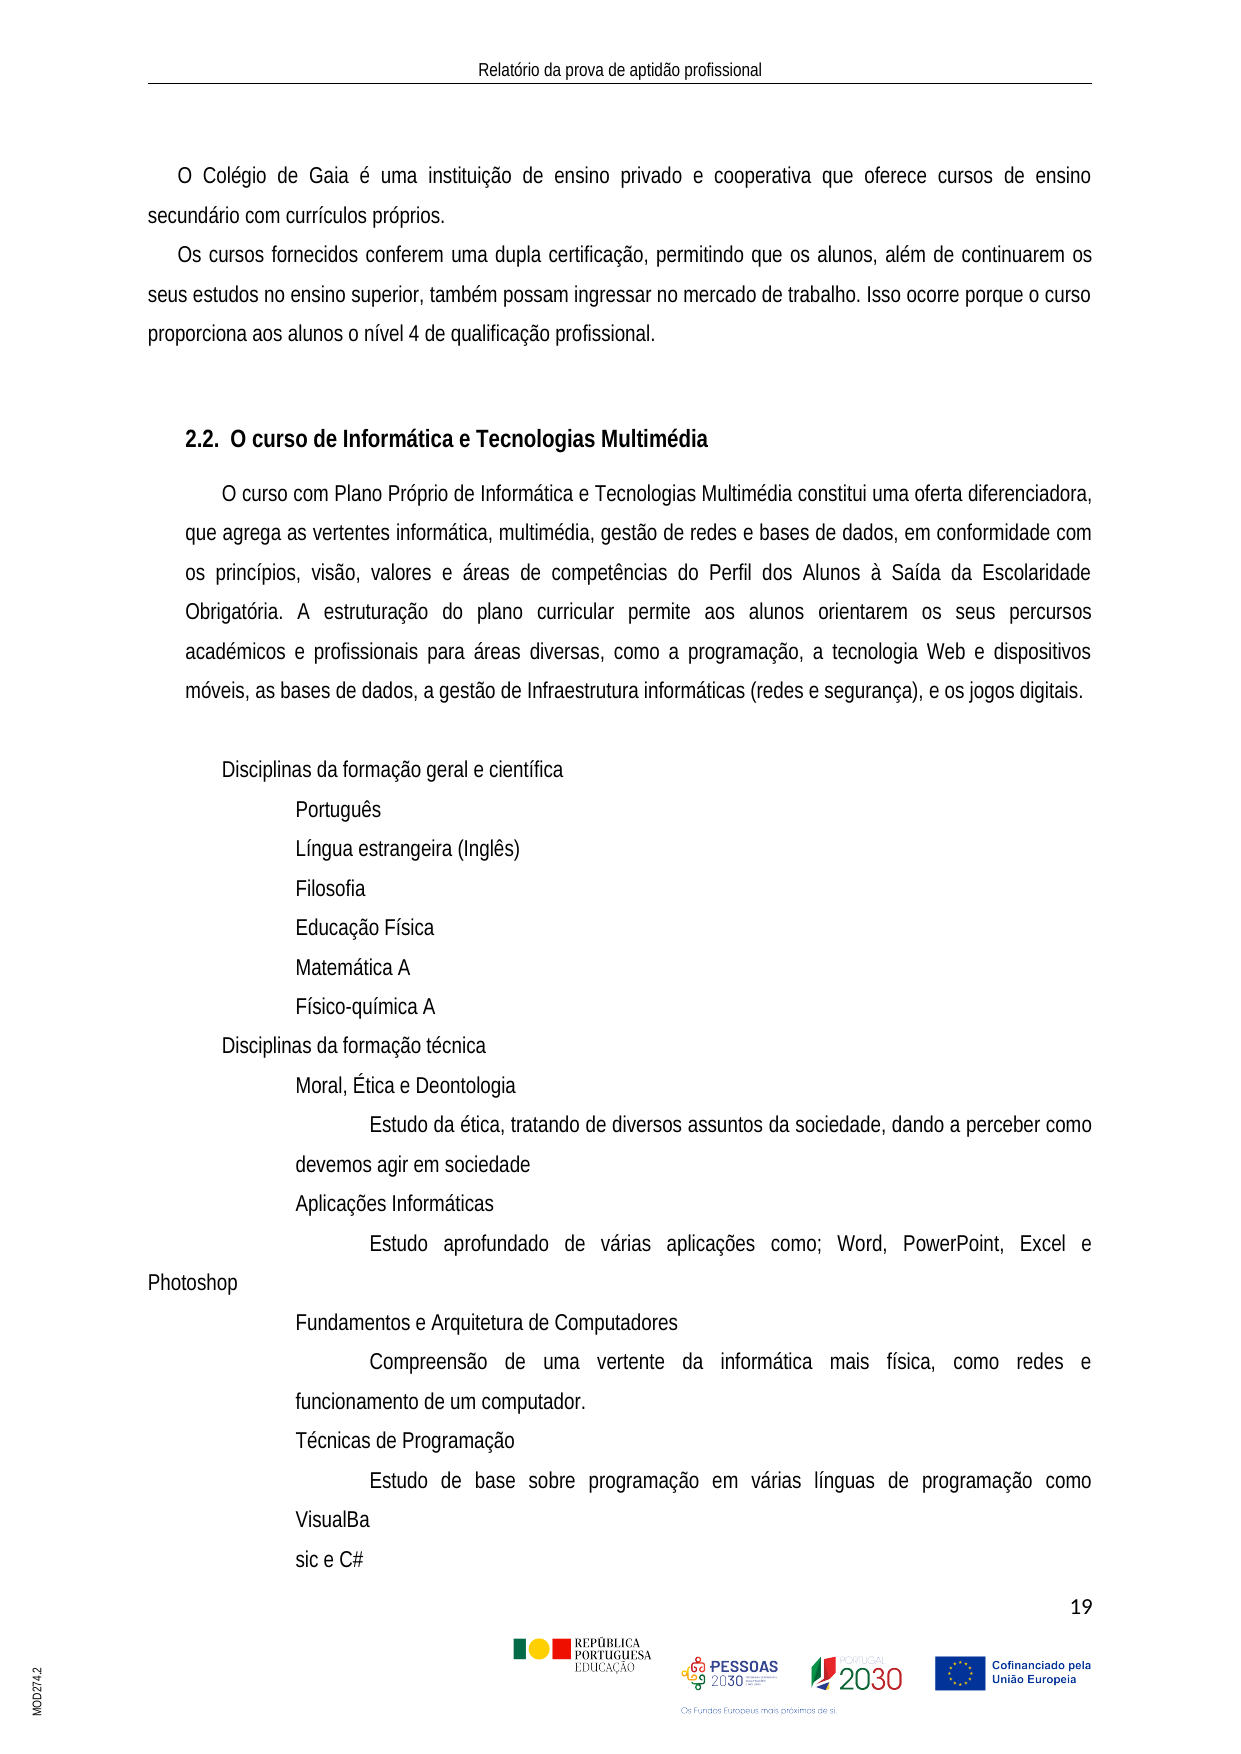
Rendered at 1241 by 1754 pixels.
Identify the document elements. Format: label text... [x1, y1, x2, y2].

text Estudo aprofundado de várias aplicações como; Word, PowerPoint, Excel e Photoshop [148, 1230, 1092, 1296]
subtitle O curso de Informática e Tecnologias Multimédia [185, 424, 1092, 453]
text Filosofia [222, 874, 1092, 901]
text O curso com Plano Próprio de Informática e Tecnologias Multimédia constitui uma oferta diferenciadora, que agrega as vertentes informática, multimédia, gestão de redes e bases de dados, em conformidade com os princípios, visão, valores e áreas de competências do Perfil dos Alunos à Saída da Escolaridade Obrigatória. A estruturação do plano curricular permite aos alunos orientarem os seus percursos académicos e profissionais para áreas diversas, como a programação, a tecnologia Web e dispositivos móveis, as bases de dados, a gestão de Infraestrutura informáticas (redes e segurança), e os jogos digitais. [185, 480, 1092, 703]
text Estudo da ética, tratando de diversos assuntos da sociedade, dando a perceber como devemos agir em sociedade [295, 1111, 1092, 1177]
text Língua estrangeira (Inglês) [222, 835, 1092, 861]
text Estudo de base sobre programação em várias línguas de programação como VisualBa [295, 1467, 1092, 1532]
text Moral, Ética e Deontologia [148, 1072, 1092, 1098]
text Os cursos fornecidos conferem uma dupla certificação, permitindo que os alunos, além de continuarem os seus estudos no ensino superior, também possam ingressar no mercado de trabalho. Isso ocorre porque o curso proporciona aos alunos o nível 4 de qualificação profissional. [148, 241, 1092, 347]
text Fundamentos e Arquitetura de Computadores [148, 1309, 1092, 1335]
text Aplicações Informáticas [148, 1190, 1092, 1217]
picture [679, 1652, 1093, 1718]
text sic e C# [295, 1546, 1092, 1572]
text Técnicas de Programação [222, 1427, 1092, 1453]
text O Colégio de Gaia é uma instituição de ensino privado e cooperativa que oferece cursos de ensino secundário com currículos próprios. [148, 162, 1092, 228]
text Disciplinas da formação geral e científica [148, 756, 1092, 782]
picture [510, 1634, 653, 1676]
text Matemática A [222, 953, 1092, 980]
text Educação Física [222, 914, 1092, 940]
text Disciplinas da formação técnica [148, 1032, 1092, 1059]
text Português [148, 796, 1092, 822]
text Físico-química A [222, 993, 1092, 1019]
text Compreensão de uma vertente da informática mais física, como redes e funcionamento de um computador. [295, 1348, 1092, 1414]
